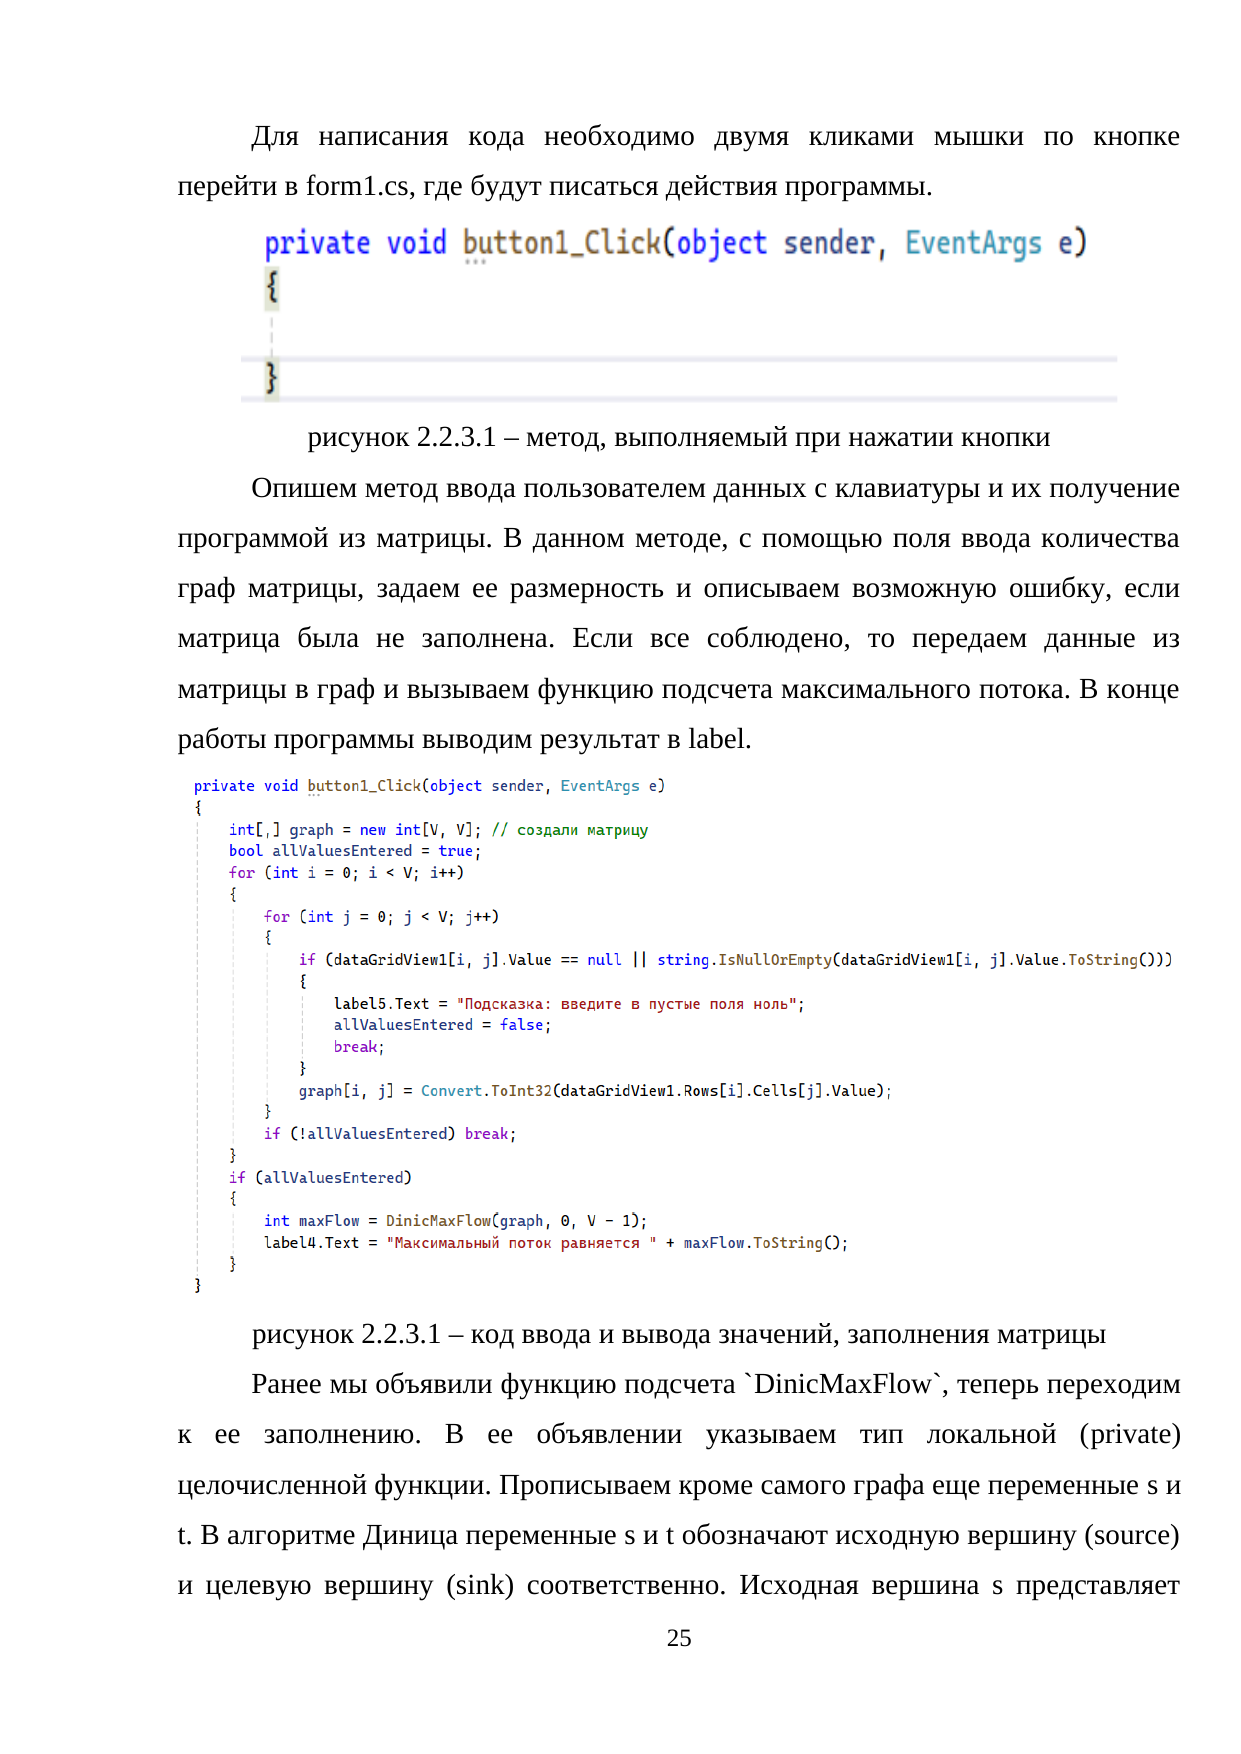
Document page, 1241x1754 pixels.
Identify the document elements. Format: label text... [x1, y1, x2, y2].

picture [241, 218, 1118, 405]
text рисунок 2.2.3.1 – код ввода и вывода значений, заполнения матрицы [177, 1316, 1181, 1349]
text рисунок 2.2.3.1 – метод, выполняемый при нажатии кнопки [177, 419, 1181, 453]
text Опишем метод ввода пользователем данных с клавиатуры и их получение программой из матрицы. В данном методе, с помощью поля ввода количества граф матрицы, задаем ее размерность и описываем возможную ошибку, если матрица была не заполнена. Если все соблюдено, то передаем данные из матрицы в граф и вызываем функцию подсчета максимального потока. В конце работы программы выводим результат в label. [177, 470, 1181, 755]
picture [177, 771, 1182, 1302]
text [177, 1366, 1181, 1601]
text Для написания кода необходимо двумя кликами мышки по кнопке перейти в form1.cs, где будут писаться действия программы. [177, 118, 1181, 202]
